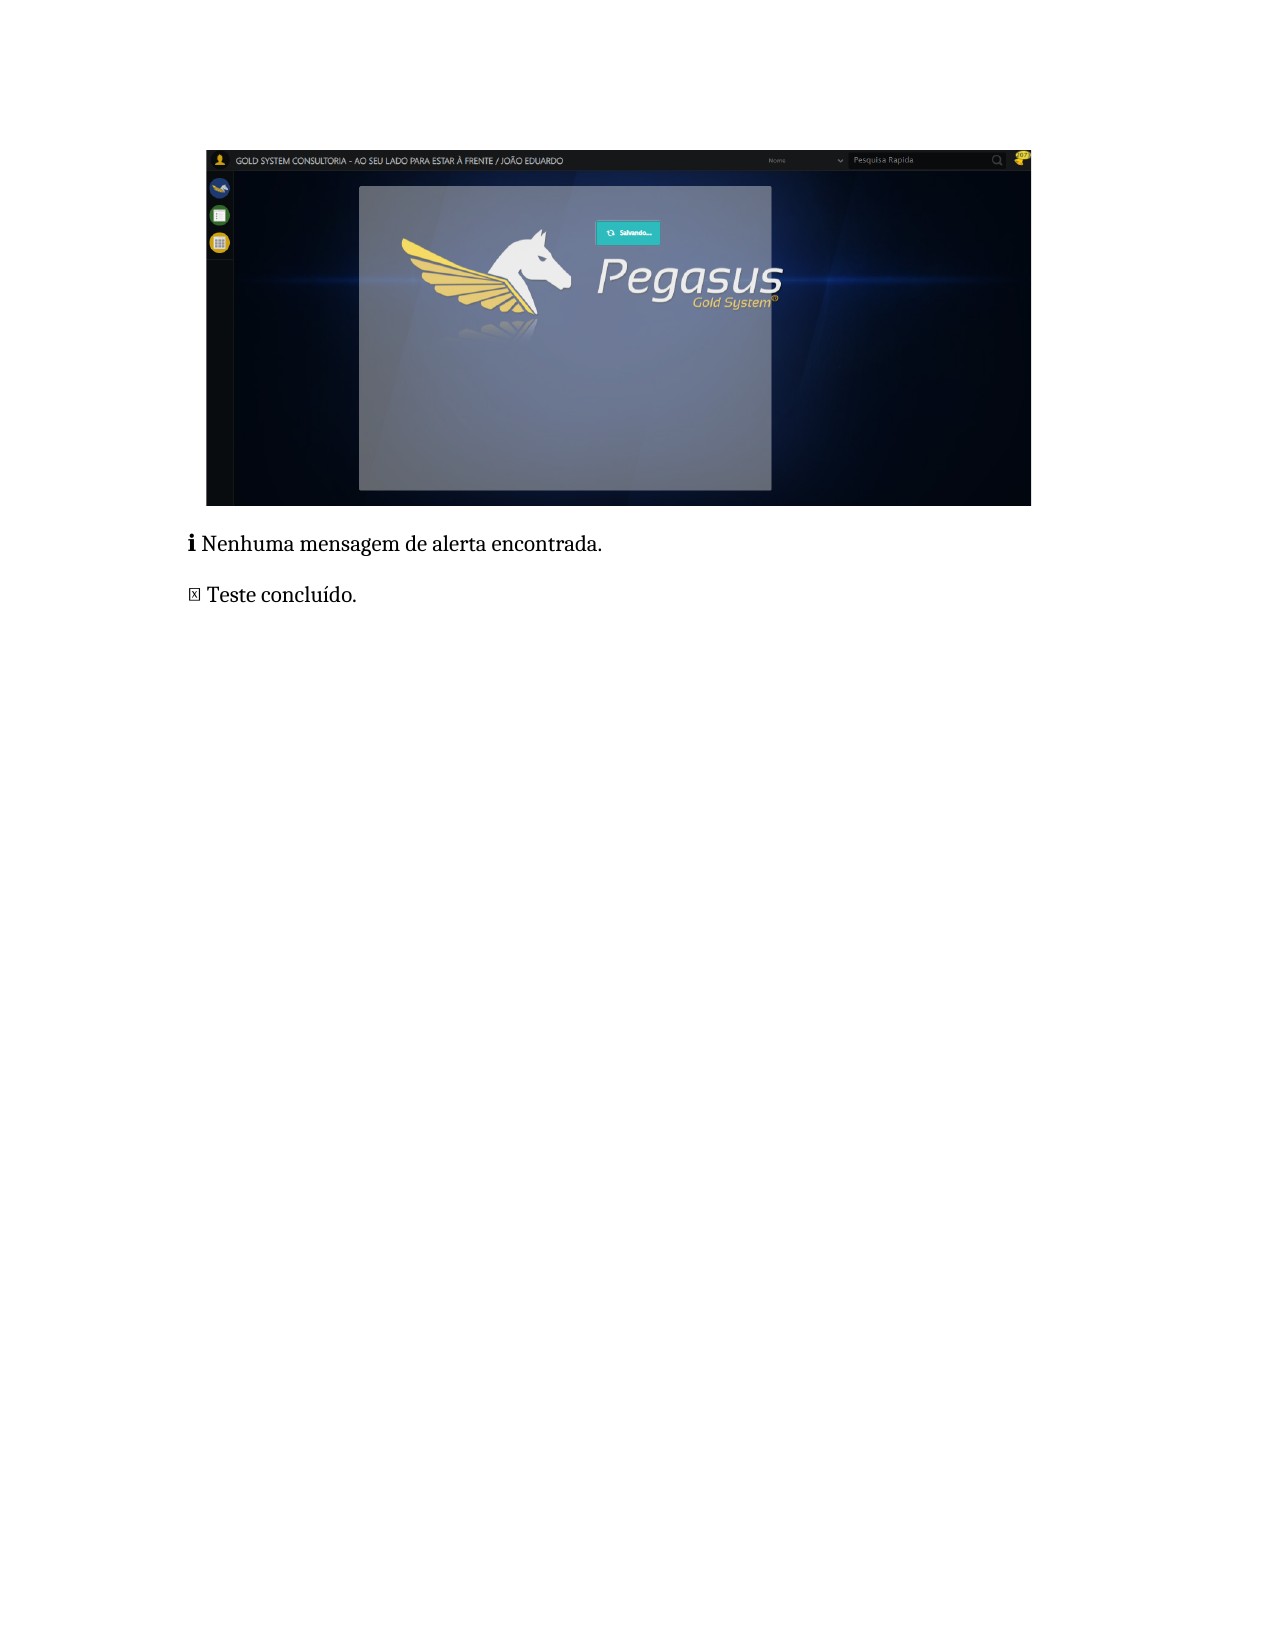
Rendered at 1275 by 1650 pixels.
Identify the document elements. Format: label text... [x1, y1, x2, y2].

text ✅ Teste concluído. [187, 581, 1087, 608]
text ℹ️ Nenhuma mensagem de alerta encontrada. [187, 530, 1087, 557]
picture [206, 150, 1032, 506]
